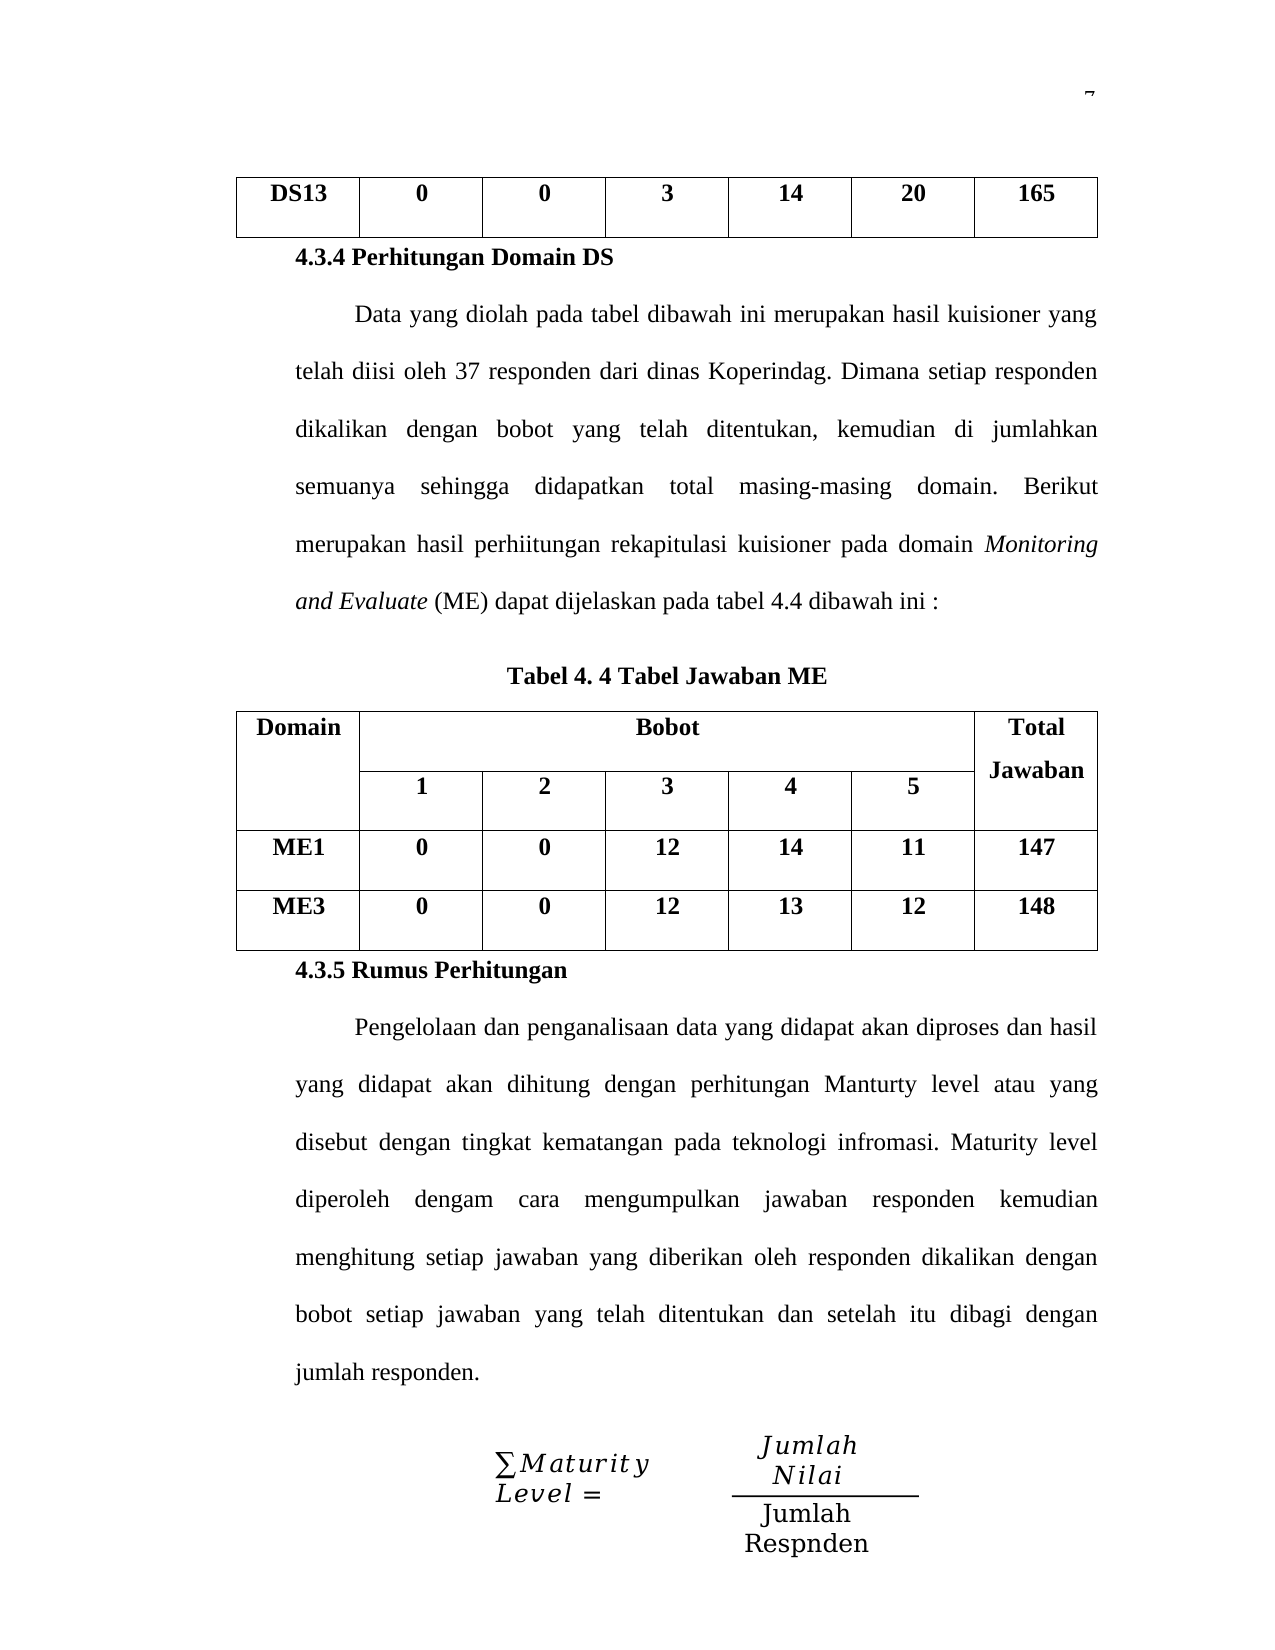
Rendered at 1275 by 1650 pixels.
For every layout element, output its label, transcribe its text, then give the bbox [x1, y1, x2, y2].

subtitle Perhitungan Domain DS [295, 242, 1146, 271]
table_header Bobot [360, 712, 974, 771]
table_header 20 [852, 178, 974, 237]
text Jumlah Respnden [711, 1498, 902, 1558]
table_cell 1 [360, 772, 482, 830]
table_cell 2 [483, 772, 605, 830]
subtitle Tabel 4. 4 Tabel Jawaban ME [507, 661, 1146, 690]
table_cell ME3 [237, 891, 359, 950]
table_cell 0 [483, 831, 605, 890]
table_cell 11 [852, 831, 974, 890]
table_cell 3 [606, 772, 728, 830]
table_cell 147 [975, 831, 1097, 890]
table_cell 4 [729, 772, 851, 830]
table_cell 0 [483, 891, 605, 950]
table_cell ME1 [237, 831, 359, 890]
text 𝐽𝑢𝑚𝑙𝑎ℎ 𝑁𝑖𝑙𝑎𝑖 [733, 1430, 879, 1490]
table_header Total Jawaban [975, 712, 1097, 830]
table_header 3 [606, 178, 728, 237]
table_header 14 [729, 178, 851, 237]
table_cell 5 [852, 772, 974, 830]
text Pengelolaan dan penganalisaan data yang didapat akan diproses dan hasil yang didapat akan dihitung dengan perhitungan Manturty level atau yang disebut dengan tingkat kematangan pada teknologi infromasi. Maturity level diperoleh dengam cara mengumpulkan jawaban responden kemudian menghitung setiap jawaban yang diberikan oleh responden dikalikan dengan bobot setiap jawaban yang telah ditentukan dan setelah itu dibagi dengan jumlah responden. [295, 1012, 1098, 1386]
table_header DS13 [237, 178, 359, 237]
table_cell 12 [606, 831, 728, 890]
table_cell 14 [729, 831, 851, 890]
table_header 0 [483, 178, 605, 237]
table_cell 148 [975, 891, 1097, 950]
table_cell 0 [360, 831, 482, 890]
subtitle Rumus Perhitungan [295, 955, 1146, 984]
table_cell 13 [729, 891, 851, 950]
table_cell 0 [360, 891, 482, 950]
table_cell 12 [606, 891, 728, 950]
text Data yang diolah pada tabel dibawah ini merupakan hasil kuisioner yang telah diisi oleh 37 responden dari dinas Koperindag. Dimana setiap responden dikalikan dengan bobot yang telah ditentukan, kemudian di jumlahkan semuanya sehingga didapatkan total masing-masing domain. Berikut merupakan hasil perhiitungan rekapitulasi kuisioner pada domain Monitoring and Evaluate (ME) dapat dijelaskan pada tabel 4.4 dibawah ini : [295, 299, 1098, 615]
text ∑𝑀𝑎𝑡𝑢𝑟𝑖𝑡𝑦 𝐿𝑒𝑣𝑒𝑙 = [493, 1448, 706, 1508]
table_header 0 [360, 178, 482, 237]
table_cell 12 [852, 891, 974, 950]
table_header 165 [975, 178, 1097, 237]
table_header Domain [237, 712, 359, 830]
